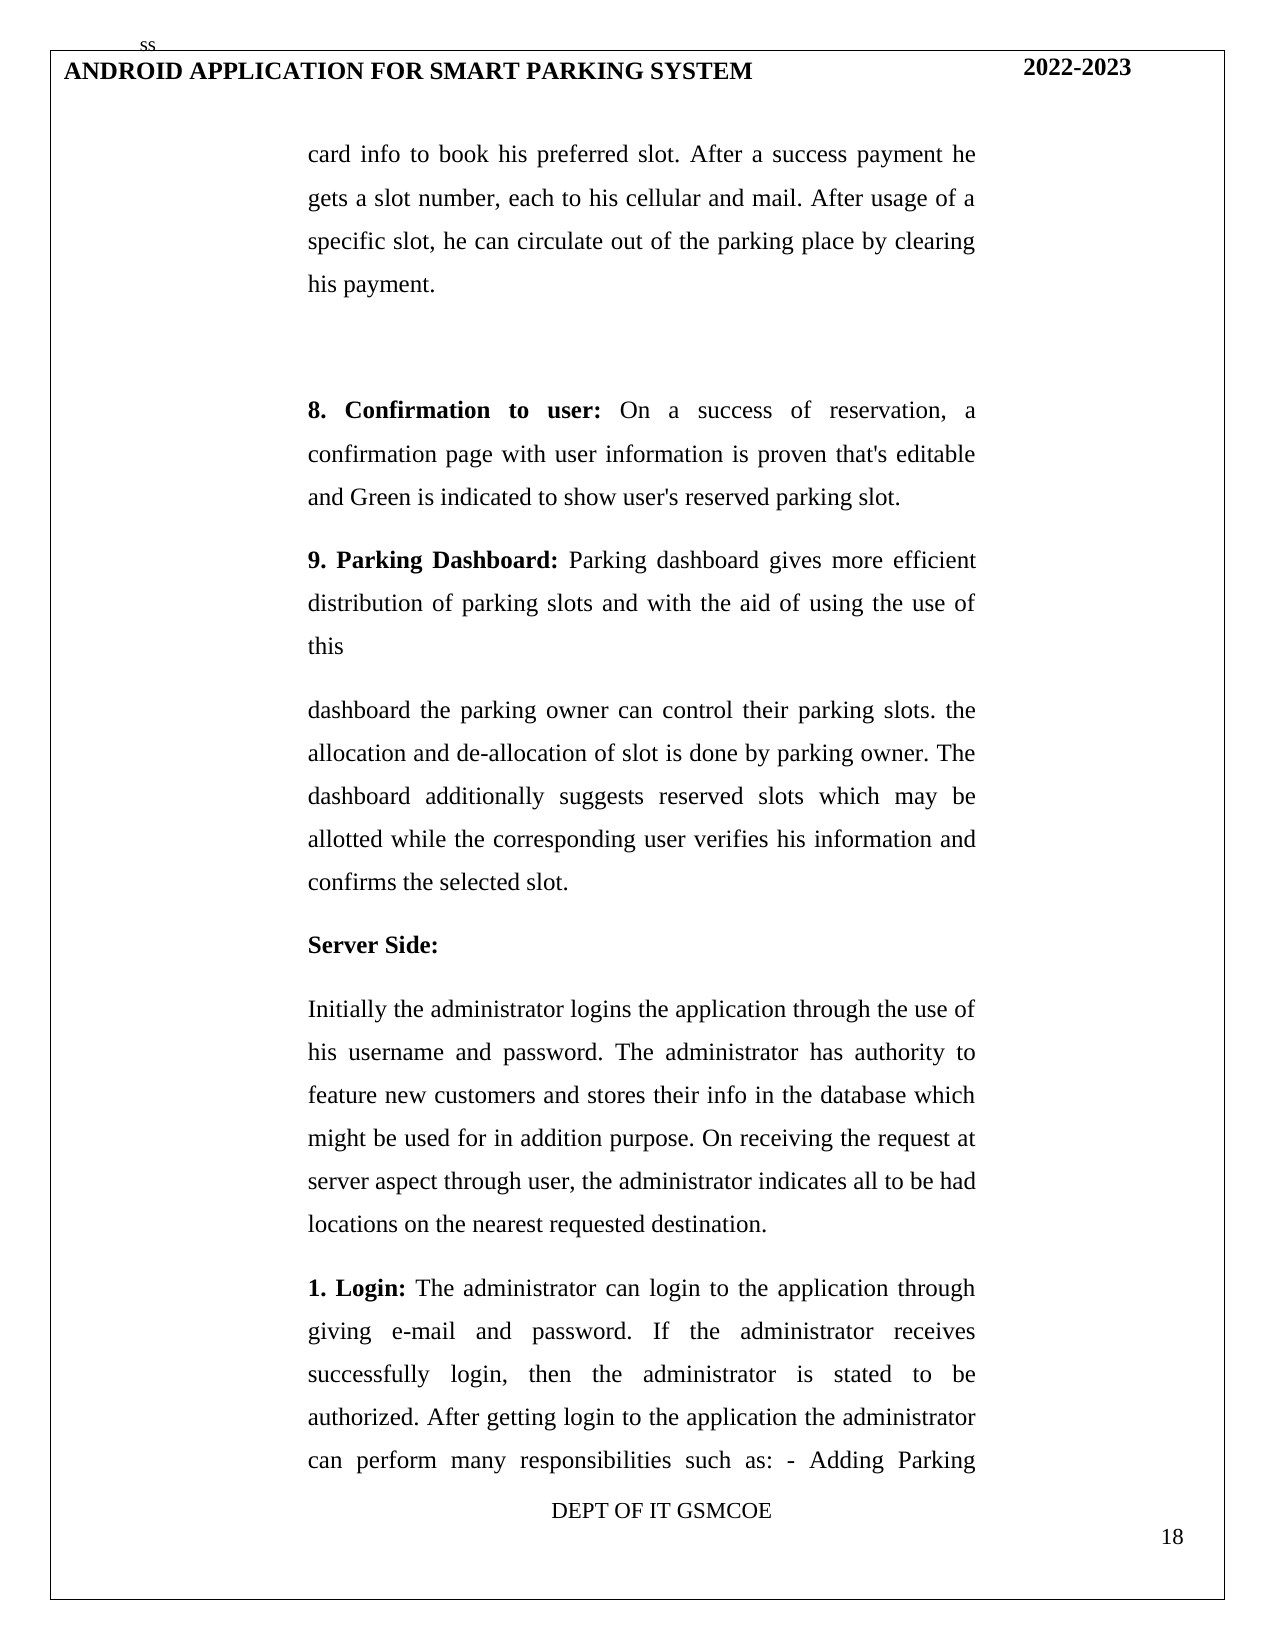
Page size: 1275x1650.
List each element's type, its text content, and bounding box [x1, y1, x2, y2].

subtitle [308, 1273, 976, 1474]
subtitle Server Side: [308, 931, 976, 959]
subtitle dashboard the parking owner can control their parking slots. the allocation and de-allocation of slot is done by parking owner. The dashboard additionally suggests reserved slots which may be allotted while the corresponding user verifies his information and confirms the selected slot. [308, 695, 976, 896]
subtitle 9. Parking Dashboard: Parking dashboard gives more efficient distribution of parking slots and with the aid of using the use of this [308, 545, 976, 660]
subtitle 8. Confirmation to user: On a success of reservation, a confirmation page with user information is proven that's editable and Green is indicated to show user's reserved parking slot. [308, 396, 976, 511]
subtitle Initially the administrator logins the application through the use of his username and password. The administrator has authority to feature new customers and stores their info in the database which might be used for in addition purpose. On receiving the request at server aspect through user, the administrator indicates all to be had locations on the nearest requested destination. [308, 994, 976, 1238]
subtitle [308, 139, 976, 298]
